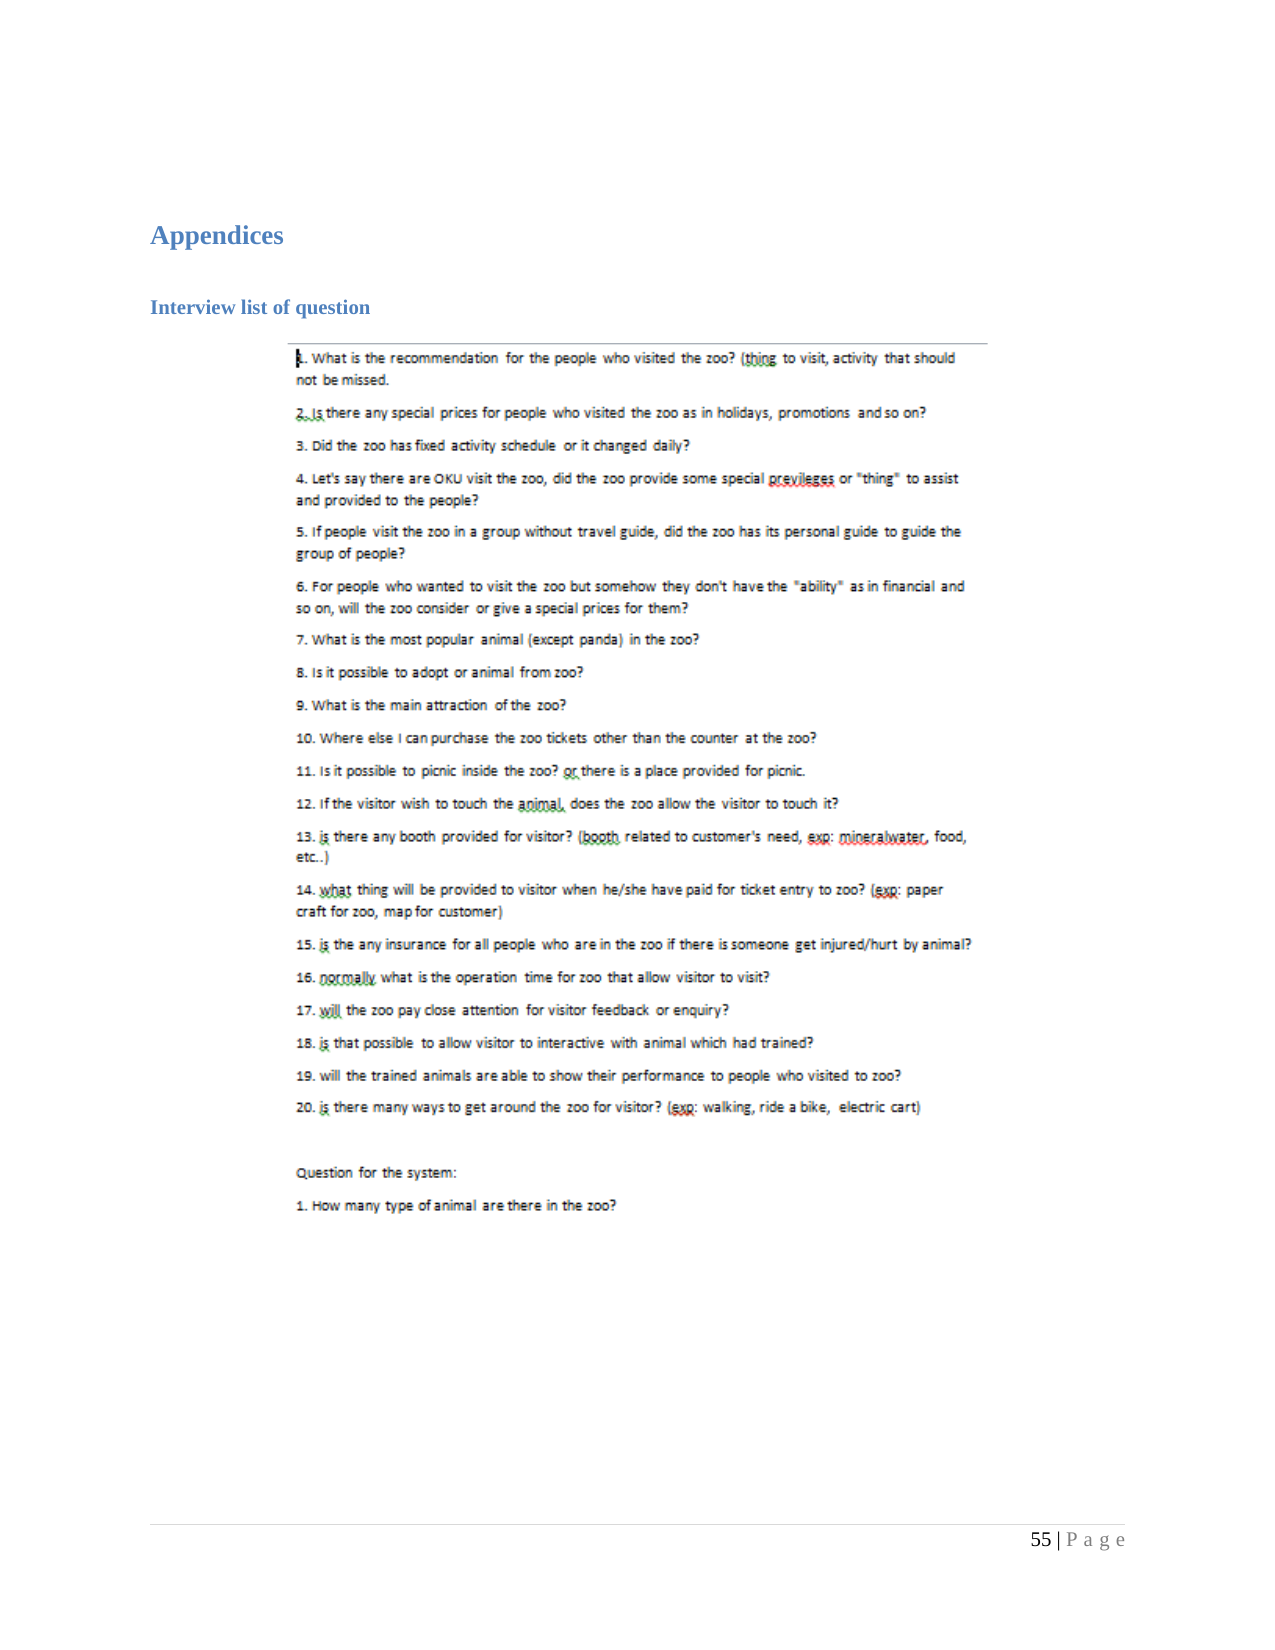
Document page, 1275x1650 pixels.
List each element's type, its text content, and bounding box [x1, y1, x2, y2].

picture [287, 343, 988, 1228]
subtitle Interview list of question [150, 295, 1125, 319]
subtitle Appendices [150, 219, 1125, 250]
